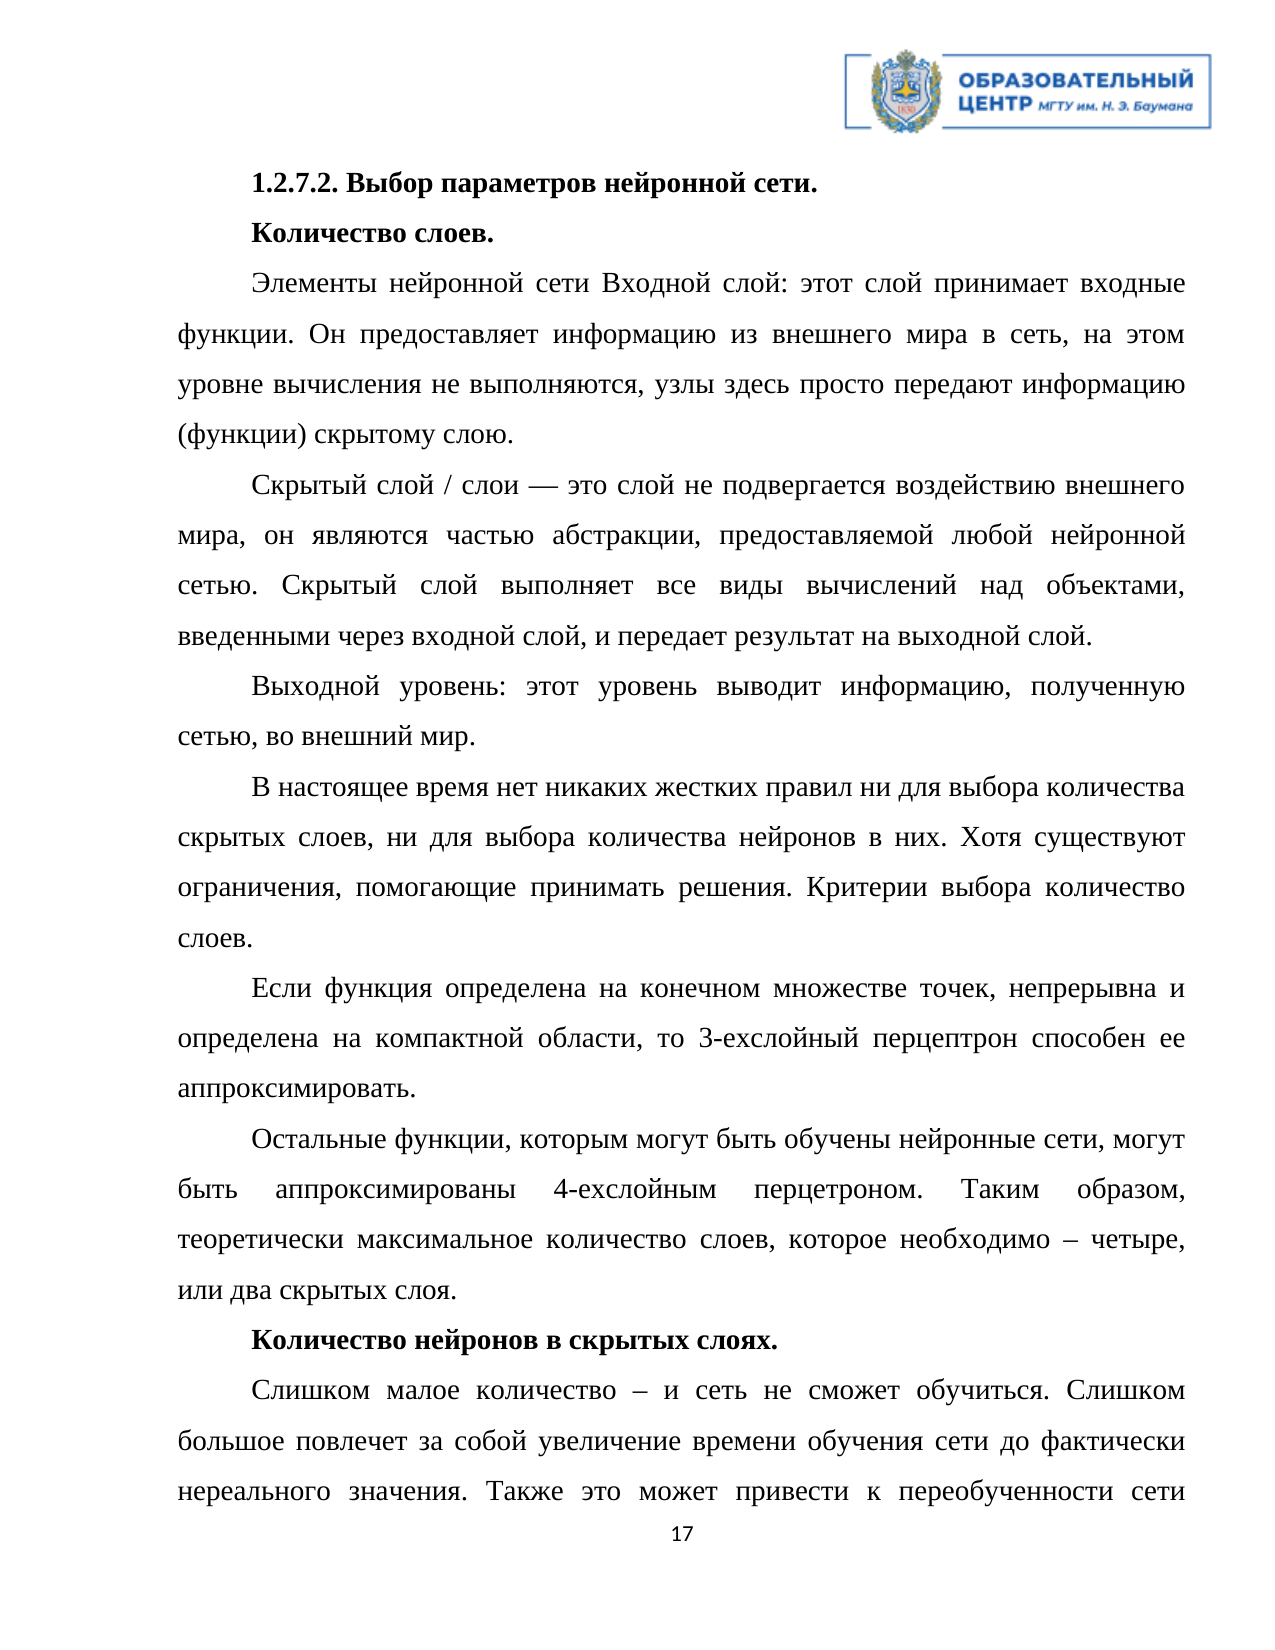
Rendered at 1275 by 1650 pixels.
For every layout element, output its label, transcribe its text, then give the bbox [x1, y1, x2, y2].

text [177, 1372, 1186, 1507]
picture [814, 26, 1262, 149]
text Остальные функции, которым могут быть обучены нейронные сети, могут быть аппроксимированы 4-ехслойным перцетроном. Таким образом, теоретически максимальное количество слоев, которое необходимо – четыре, или два скрытых слоя. [177, 1121, 1186, 1305]
text В настоящее время нет никаких жестких правил ни для выбора количества скрытых слоев, ни для выбора количества нейронов в них. Хотя существуют ограничения, помогающие принимать решения. Критерии выбора количество слоев. [177, 769, 1186, 953]
text Количество слоев. [177, 215, 1186, 249]
list 1.2.7.2. Выбор параметров нейронной сети. [251, 118, 1186, 198]
text Скрытый слой / слои — это слой не подвергается воздействию внешнего мира, он являются частью абстракции, предоставляемой любой нейронной сетью. Скрытый слой выполняет все виды вычислений над объектами, введенными через входной слой, и передает результат на выходной слой. [177, 467, 1186, 651]
text Если функция определена на конечном множестве точек, непрерывна и определена на компактной области, то 3-ехслойный перцептрон способен ее аппроксимировать. [177, 970, 1186, 1104]
text Элементы нейронной сети Входной слой: этот слой принимает входные функции. Он предоставляет информацию из внешнего мира в сеть, на этом уровне вычисления не выполняются, узлы здесь просто передают информацию (функции) скрытому слою. [177, 266, 1186, 450]
text Количество нейронов в скрытых слоях. [177, 1322, 1186, 1356]
text Выходной уровень: этот уровень выводит информацию, полученную сетью, во внешний мир. [177, 668, 1186, 752]
